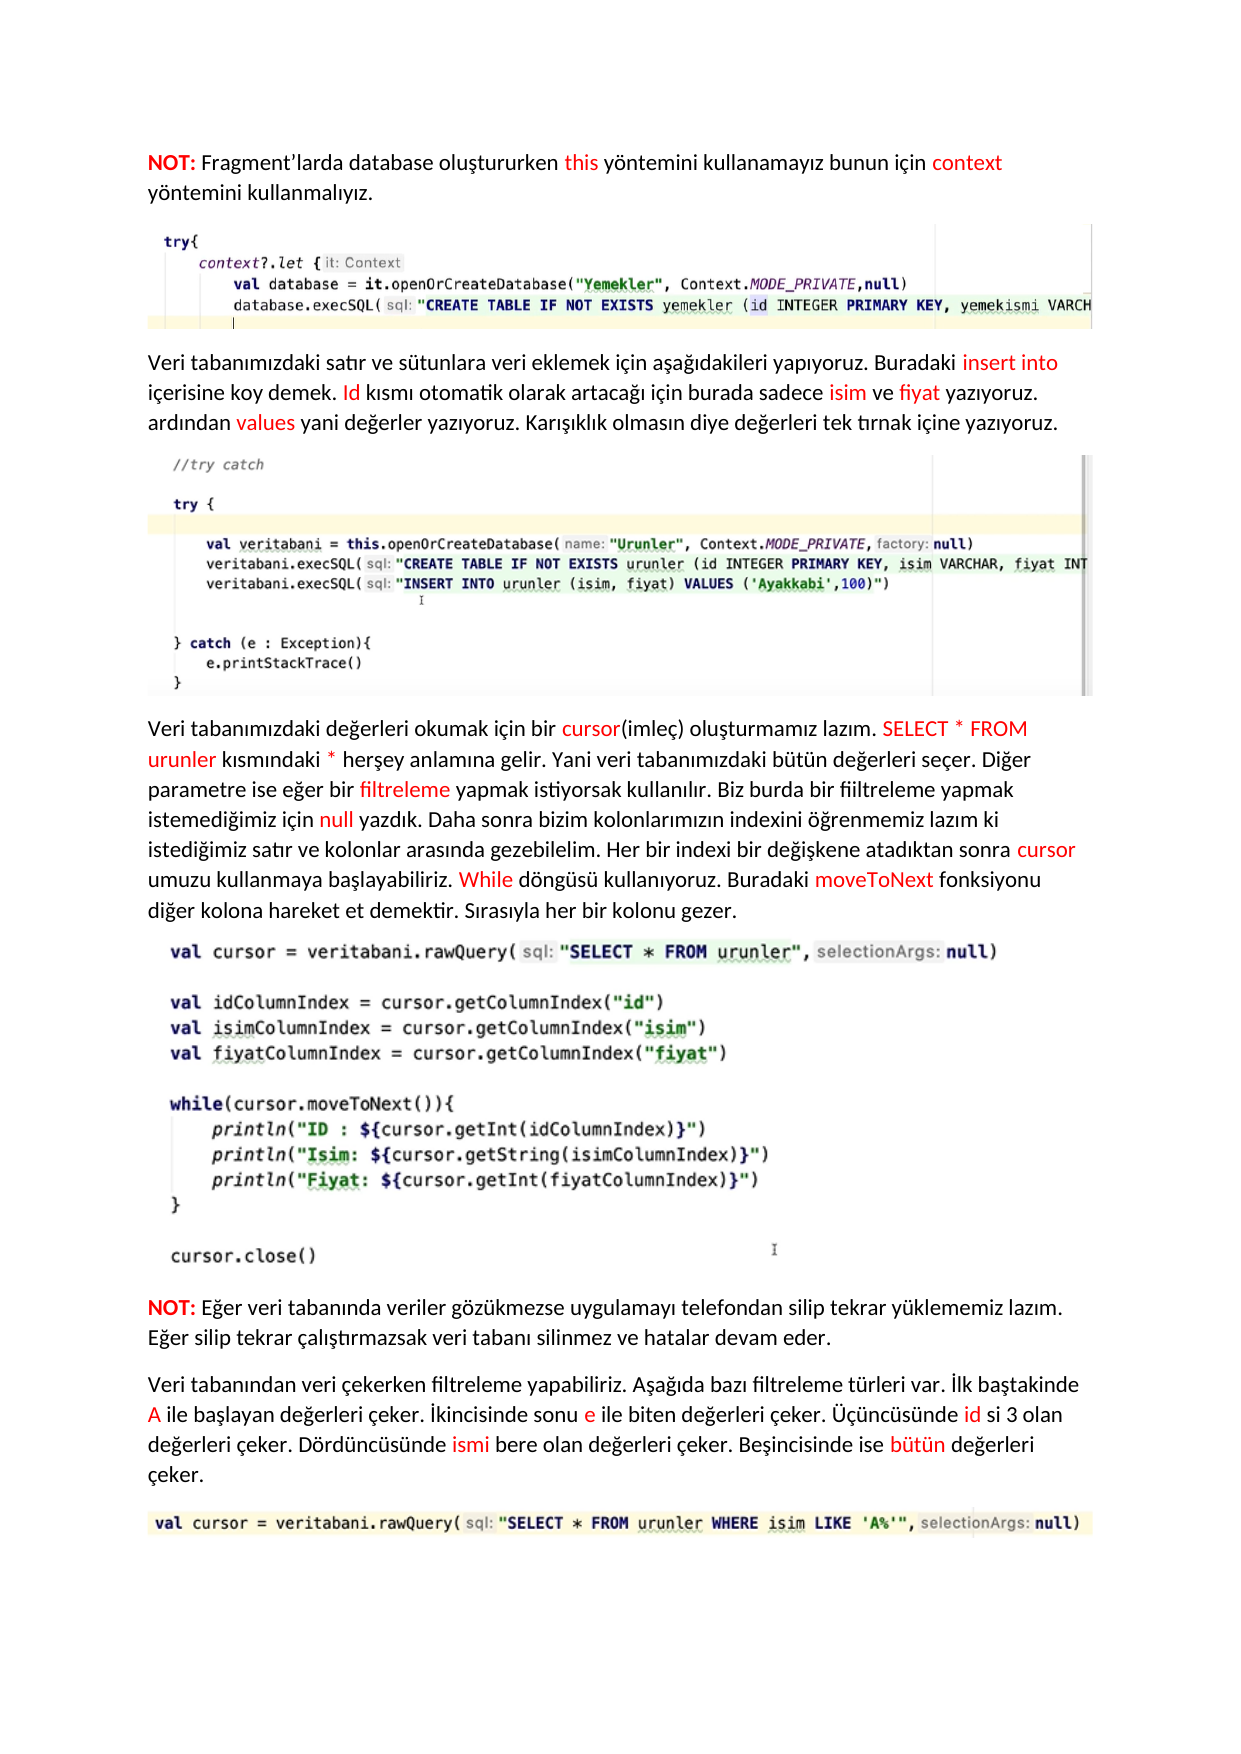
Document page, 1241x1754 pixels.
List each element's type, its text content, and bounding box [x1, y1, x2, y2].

picture [147, 224, 1093, 329]
text Veri tabanımızdaki değerleri okumak için bir cursor(imleç) oluşturmamız lazım. SELECT * FROM urunler kısmındaki * herşey anlamına gelir. Yani veri tabanımızdaki bütün değerleri seçer. Diğer parametre ise eğer bir filtreleme yapmak istiyorsak kullanılır. Biz burda bir fiiltreleme yapmak istemediğimiz için null yazdık. Daha sonra bizim kolonlarımızın indexini öğrenmemiz lazım ki istediğimiz satır ve kolonlar arasında gezebilelim. Her bir indexi bir değişkene atadıktan sonra cursor umuzu kullanmaya başlayabiliriz. While döngüsü kullanıyoruz. Buradaki moveToNext fonksiyonu diğer kolona hareket et demektir. Sırasıyla her bir kolonu gezer. [148, 714, 1093, 926]
picture [147, 455, 1093, 696]
picture [147, 1507, 1093, 1538]
text Veri tabanından veri çekerken filtreleme yapabiliriz. Aşağıda bazı filtreleme türleri var. İlk baştakinde A ile başlayan değerleri çeker. İkincisinde sonu e ile biten değerleri çeker. Üçüncüsünde id si 3 olan değerleri çeker. Dördüncüsünde ismi bere olan değerleri çeker. Beşincisinde ise bütün değerleri çeker. [148, 1370, 1093, 1488]
text NOT: Fragment’larda database oluştururken this yöntemini kullanamayız bunun için context yöntemini kullanmalıyız. [148, 148, 1093, 206]
text NOT: Eğer veri tabanında veriler gözükmezse uygulamayı telefondan silip tekrar yüklememiz lazım. Eğer silip tekrar çalıştırmazsak veri tabanı silinmez ve hatalar devam eder. [148, 1293, 1093, 1351]
text Veri tabanımızdaki satır ve sütunlara veri eklemek için aşağıdakileri yapıyoruz. Buradaki insert into içerisine koy demek. Id kısmı otomatik olarak artacağı için burada sadece isim ve fiyat yazıyoruz. ardından values yani değerler yazıyoruz. Karışıklık olmasın diye değerleri tek tırnak içine yazıyoruz. [148, 348, 1093, 436]
picture [147, 926, 1093, 1274]
